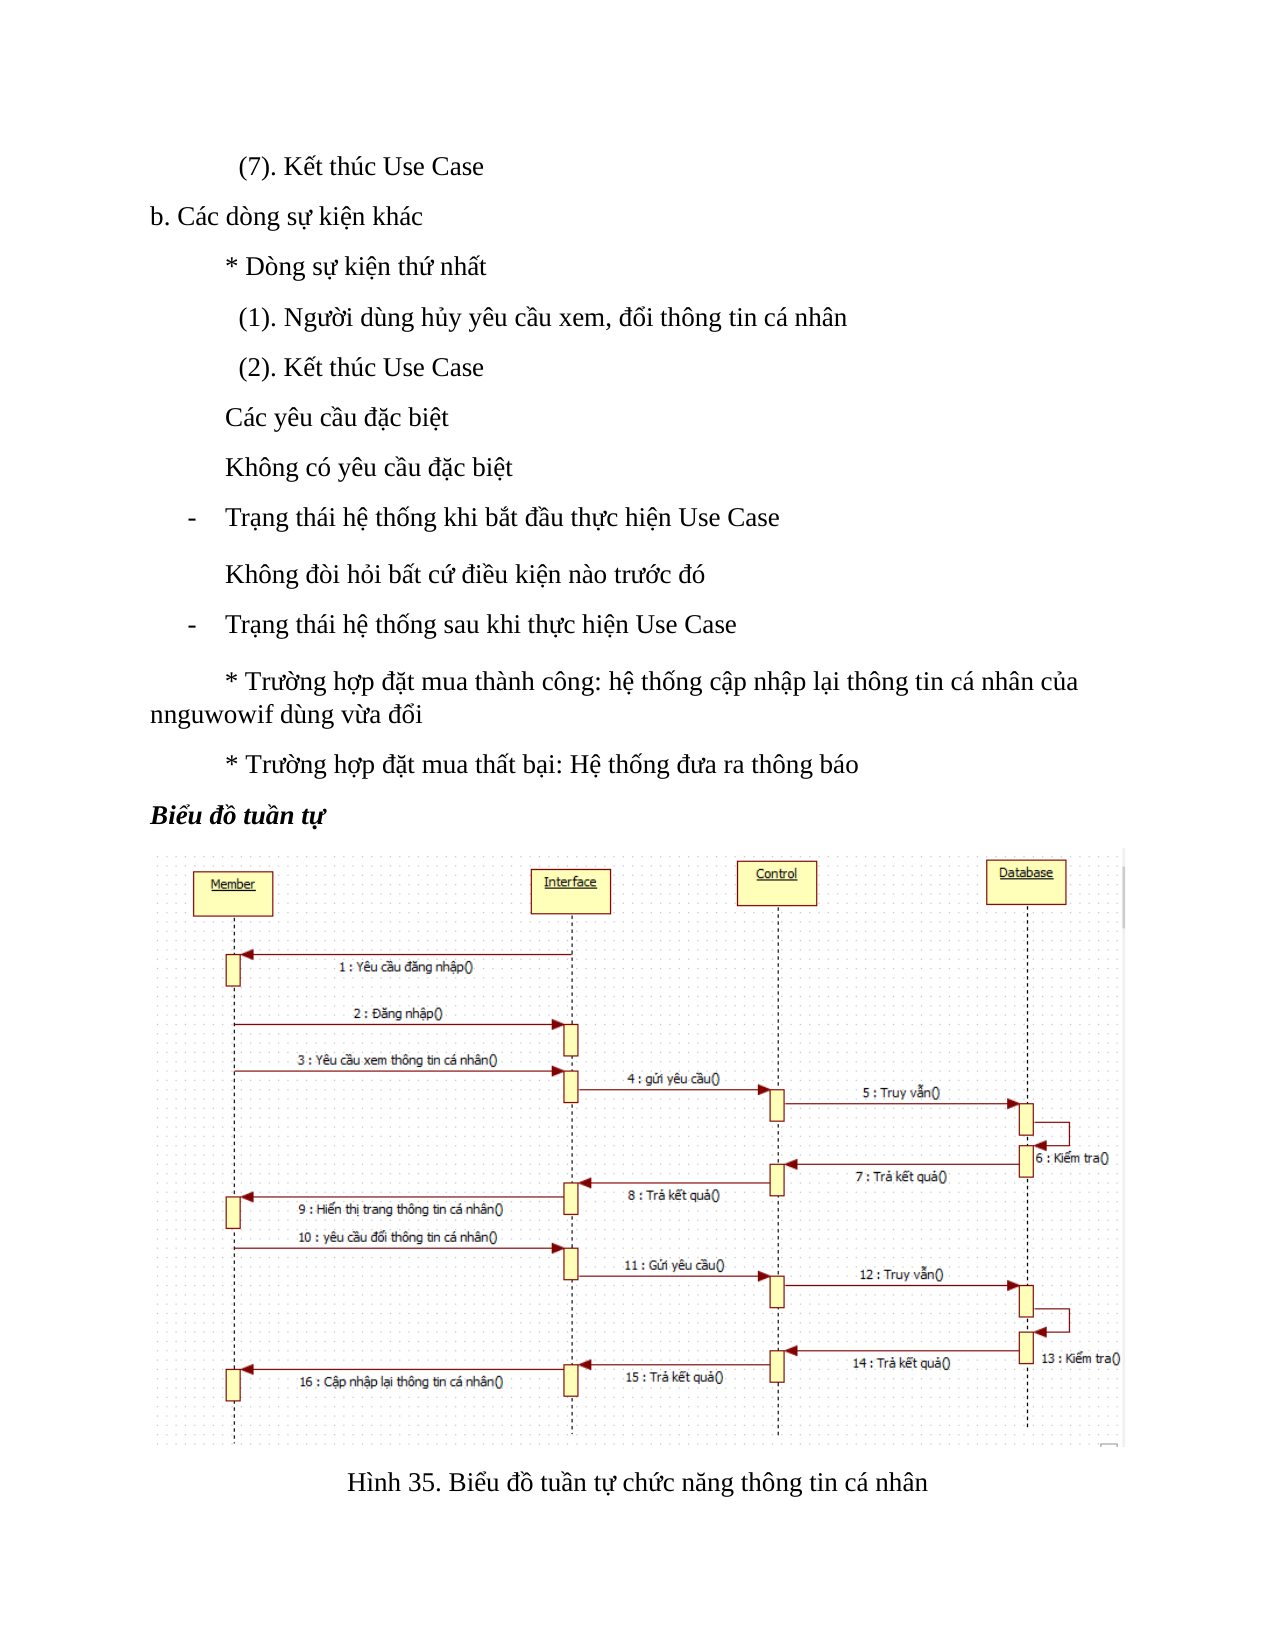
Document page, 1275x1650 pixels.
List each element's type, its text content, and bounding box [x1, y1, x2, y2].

text b. Các dòng sự kiện khác [150, 200, 1125, 231]
text * Trường hợp đặt mua thành công: hệ thống cập nhập lại thông tin cá nhân của nnguwowif dùng vừa đổi [150, 665, 1125, 729]
list Trạng thái hệ thống sau khi thực hiện Use Case [187, 608, 1125, 639]
text Không có yêu cầu đặc biệt [150, 451, 1125, 482]
text (7). Kết thúc Use Case [150, 150, 1125, 181]
text * Dòng sự kiện thứ nhất [150, 250, 1125, 282]
text Hình 35. Biểu đồ tuần tự chức năng thông tin cá nhân [150, 1466, 1125, 1497]
text * Trường hợp đặt mua thất bại: Hệ thống đưa ra thông báo [150, 748, 1125, 780]
text (2). Kết thúc Use Case [150, 351, 1125, 382]
text Biểu đồ tuần tự [150, 799, 1125, 830]
picture [150, 848, 1125, 1447]
text (1). Người dùng hủy yêu cầu xem, đổi thông tin cá nhân [150, 301, 1125, 332]
list Trạng thái hệ thống khi bắt đầu thực hiện Use Case [187, 501, 1125, 533]
text Không đòi hỏi bất cứ điều kiện nào trước đó [150, 558, 1125, 589]
text Các yêu cầu đặc biệt [150, 401, 1125, 432]
